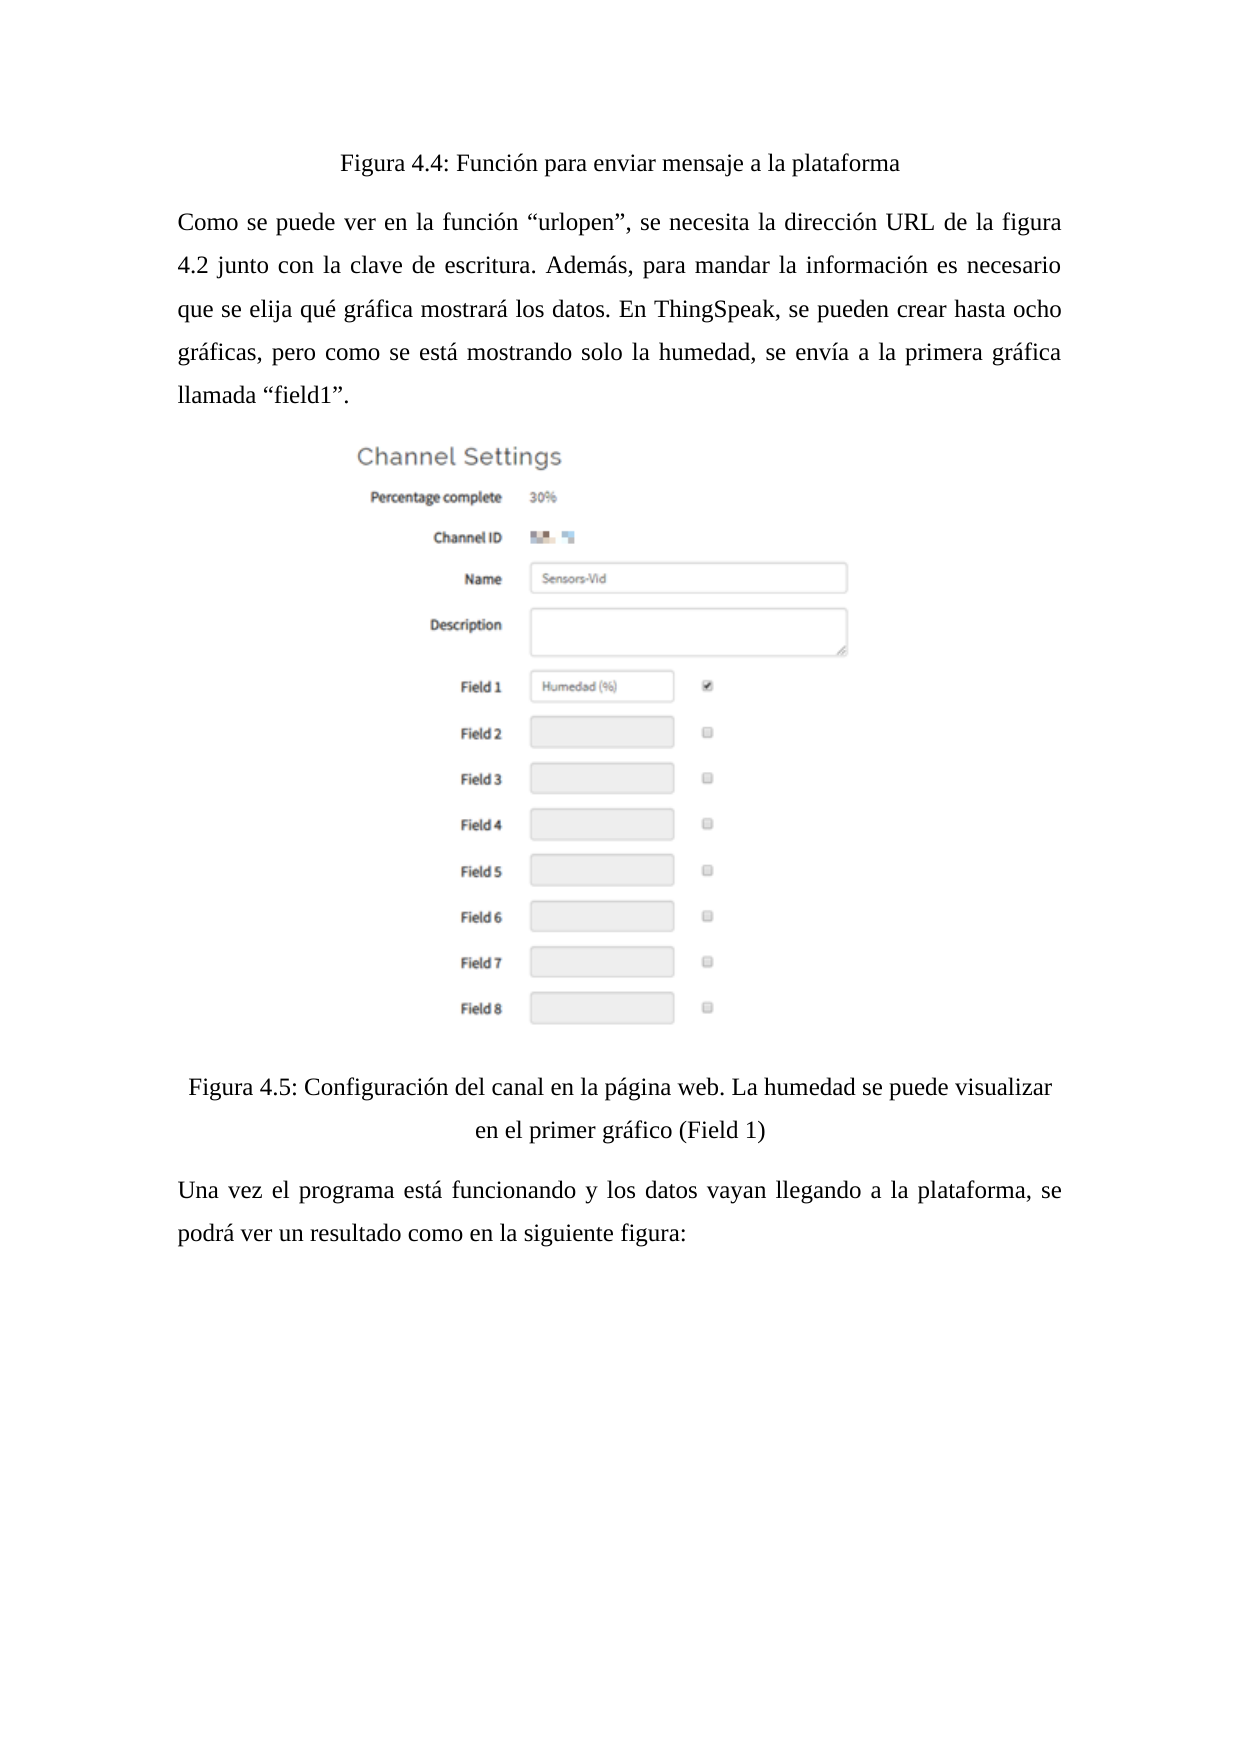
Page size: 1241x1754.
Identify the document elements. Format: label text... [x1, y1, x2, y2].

text Figura 4.4: Función para enviar mensaje a la plataforma [177, 148, 1063, 176]
picture [346, 439, 894, 1042]
text Como se puede ver en la función “urlopen”, se necesita la dirección URL de la figura 4.2 junto con la clave de escritura. Además, para mandar la información es necesario que se elija qué gráfica mostrará los datos. En ThingSpeak, se pueden crear hasta ocho gráficas, pero como se está mostrando solo la humedad, se envía a la primera gráfica llamada “field1”. [177, 207, 1063, 409]
text Una vez el programa está funcionando y los datos vayan llegando a la plataforma, se podrá ver un resultado como en la siguiente figura: [177, 1175, 1063, 1247]
text Figura 4.5: Configuración del canal en la página web. La humedad se puede visualizar en el primer gráfico (Field 1) [177, 1072, 1063, 1144]
